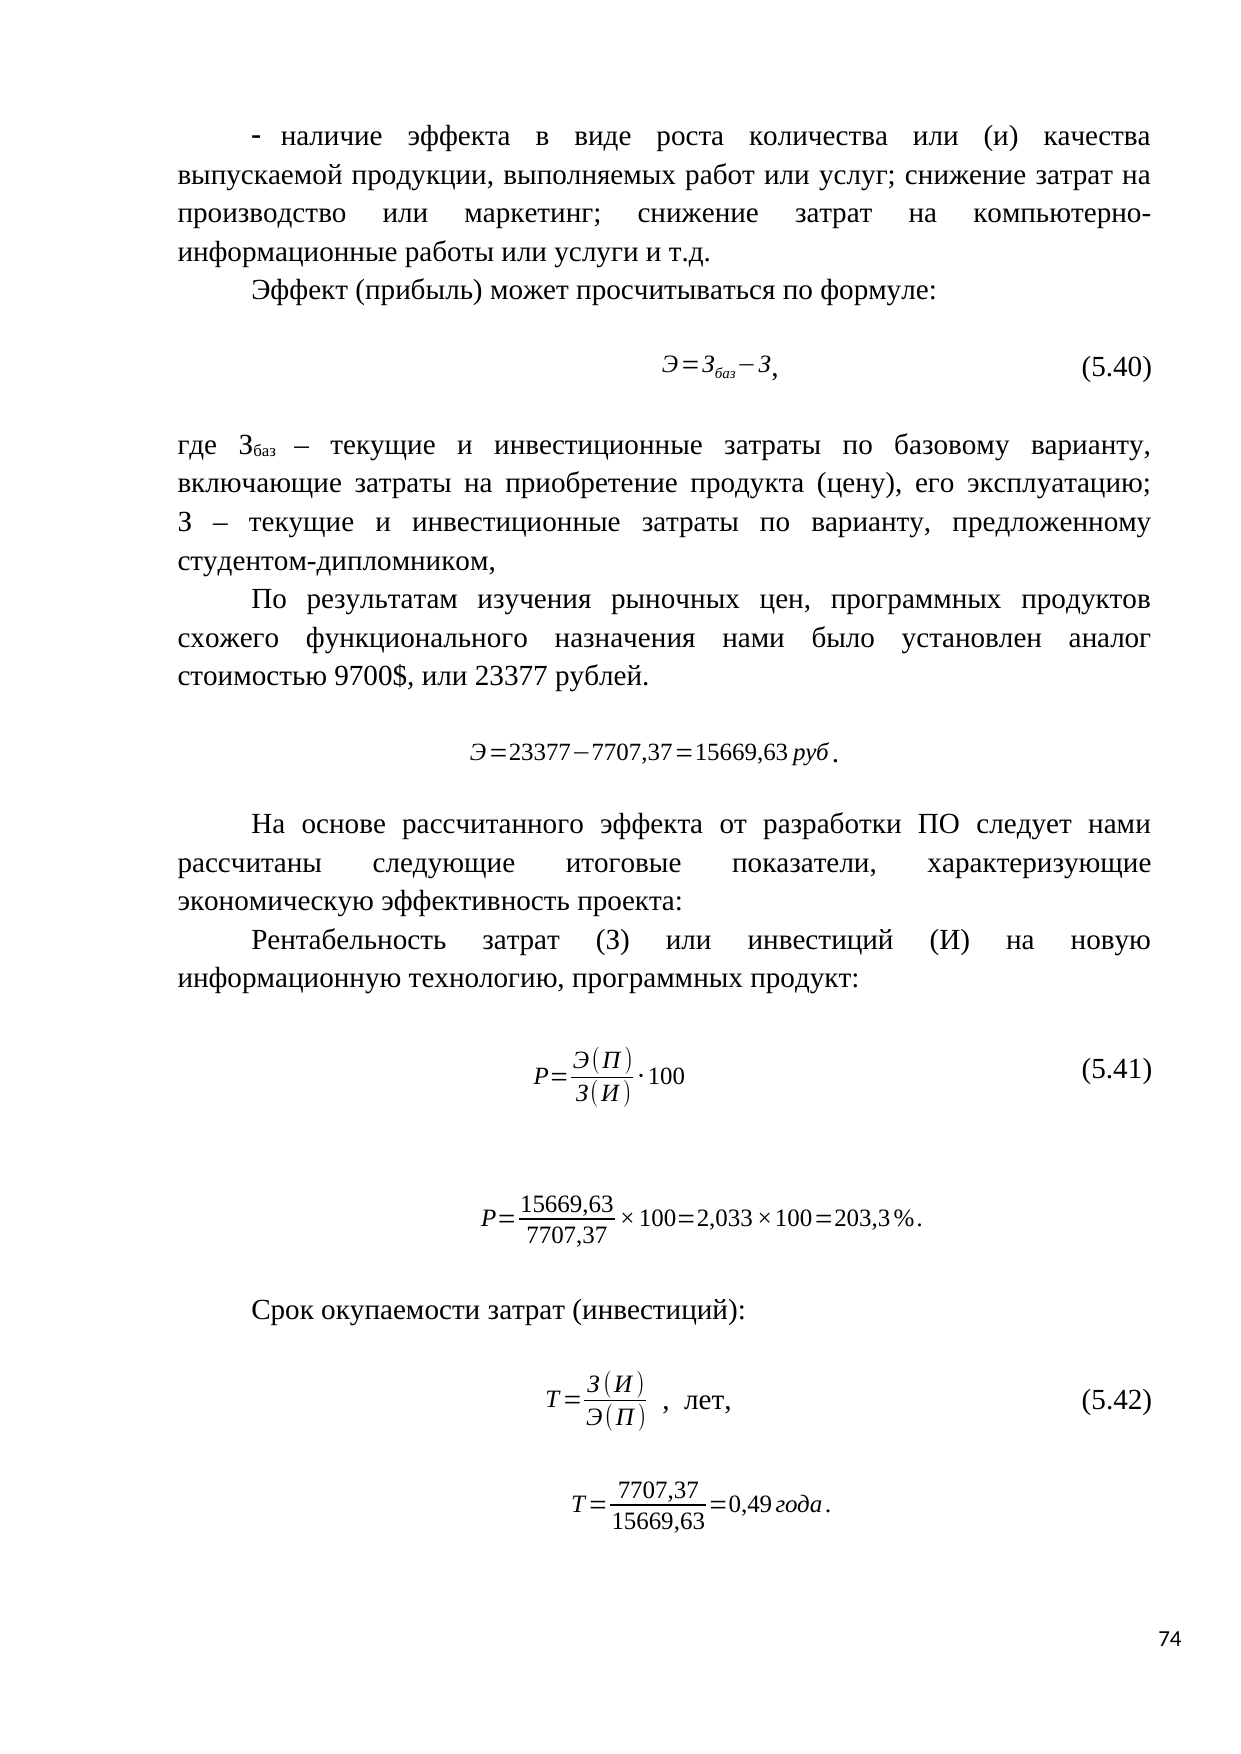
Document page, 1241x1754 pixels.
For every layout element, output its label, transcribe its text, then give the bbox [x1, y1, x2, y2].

text . [177, 735, 1152, 802]
text (5.41) [177, 1037, 1152, 1103]
text На основе рассчитанного эффекта от разработки ПО следует нами рассчитаны следующие итоговые показатели, характеризующие экономическую эффективность проекта: [177, 806, 1152, 917]
list наличие эффекта в виде роста количества или (и) качества выпускаемой продукции, выполняемых работ или услуг; снижение затрат на производство или маркетинг; снижение затрат на компьютерно-информационные работы или услуги и т.д. [177, 118, 1152, 267]
text , лет, (5.42) [177, 1369, 1152, 1433]
text По результатам изучения рыночных цен, программных продуктов схожего функционального назначения нами было установлен аналог стоимостью 9700$, или 23377 рублей. [177, 581, 1152, 692]
text Эффект (прибыль) может просчитываться по формуле: [177, 272, 1152, 306]
text Рентабельность затрат (З) или инвестиций (И) на новую информационную технологию, программных продукт: [177, 922, 1152, 994]
text Срок окупаемости затрат (инвестиций): [177, 1292, 1152, 1325]
text , (5.40) [177, 349, 1152, 383]
text где Збаз – текущие и инвестиционные затраты по базовому варианту, включающие затраты на приобретение продукта (цену), его эксплуатацию; З – текущие и инвестиционные затраты по варианту, предложенному студентом-дипломником, [177, 427, 1152, 576]
